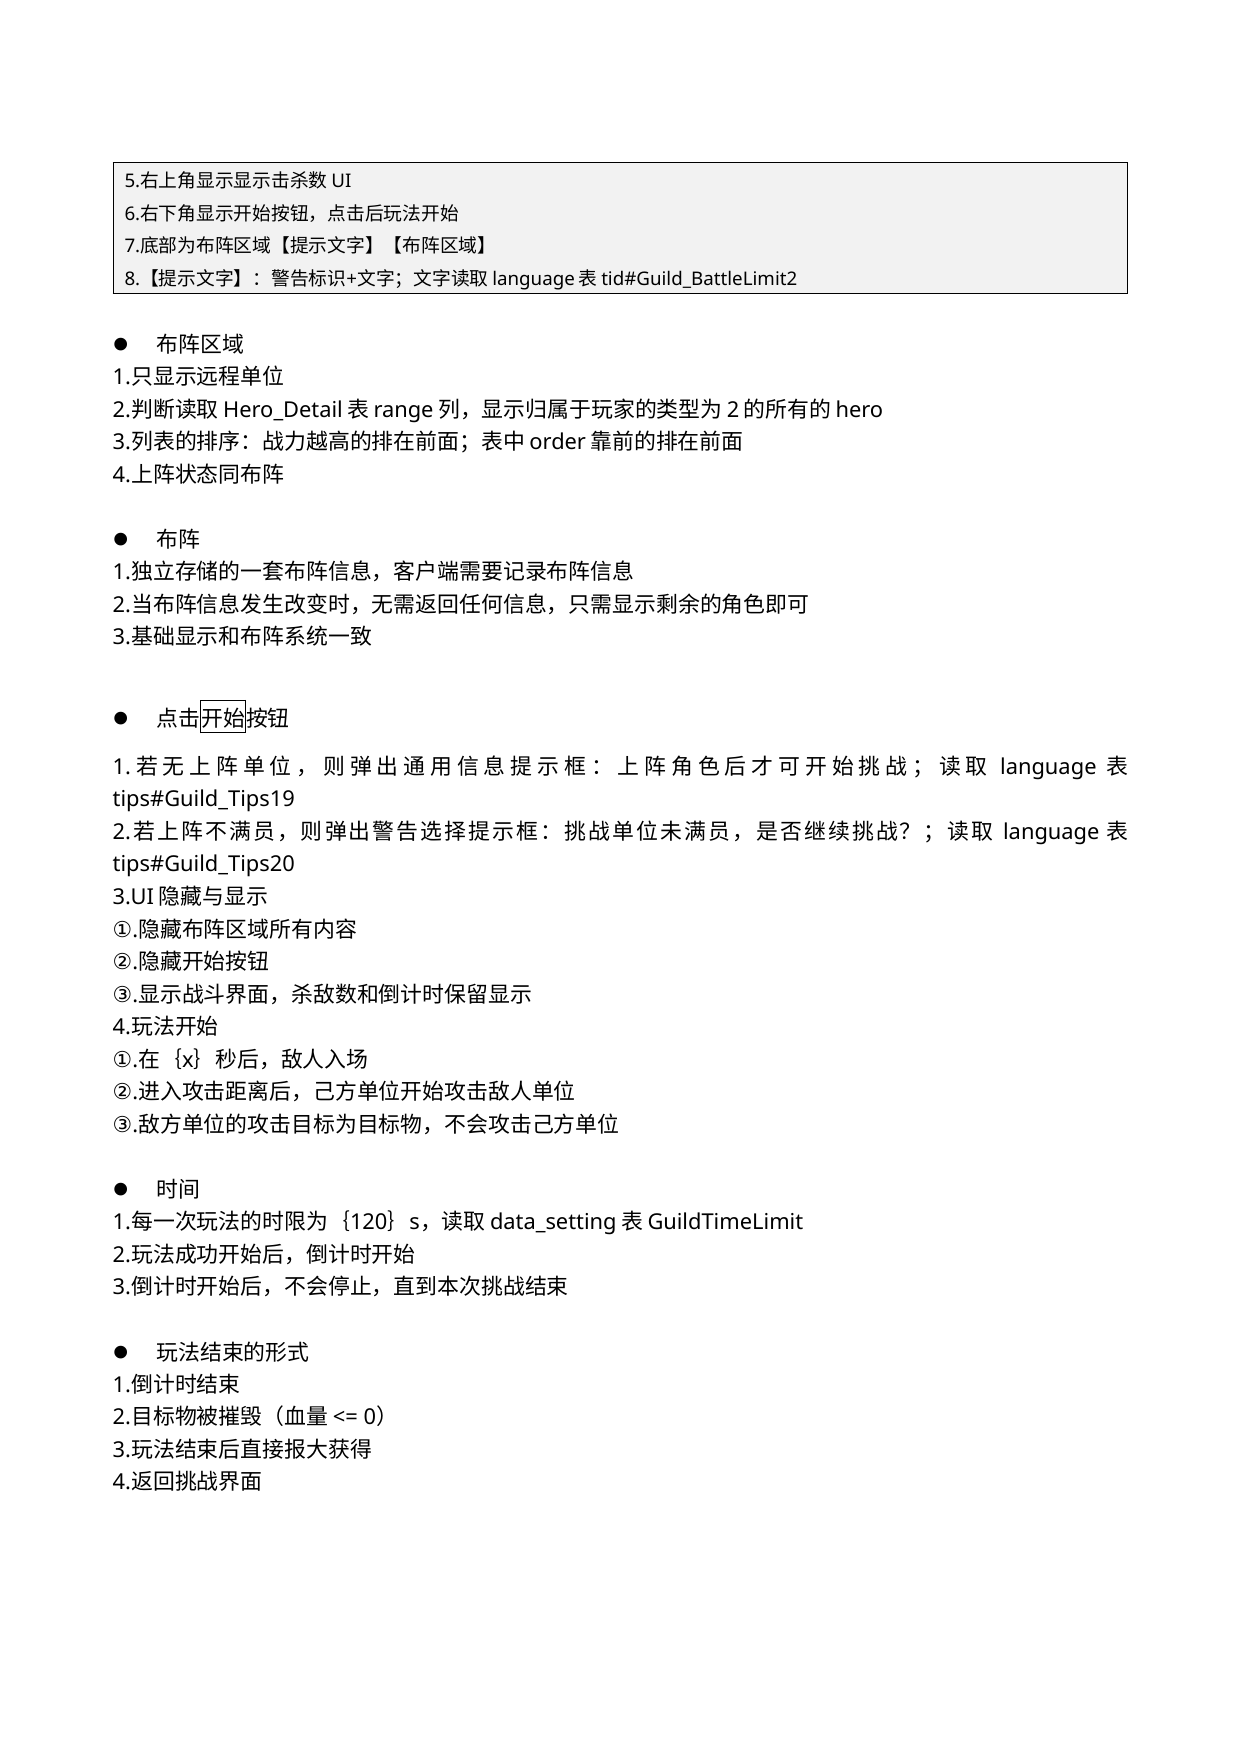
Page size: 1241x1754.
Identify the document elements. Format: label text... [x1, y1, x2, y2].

text ①.隐藏布阵区域所有内容 [112, 912, 1128, 944]
text 2.若上阵不满员，则弹出警告选择提示框：挑战单位未满员，是否继续挑战？；读取language表tips#Guild_Tips20 [112, 814, 1128, 879]
text 2.目标物被摧毁（血量 <= 0） [112, 1399, 1128, 1432]
text 1.只显示远程单位 [112, 359, 1128, 392]
text 1.每一次玩法的时限为｛120｝s，读取data_setting表GuildTimeLimit [112, 1204, 1128, 1237]
text 3.UI隐藏与显示 [112, 879, 1128, 912]
text 4.返回挑战界面 [112, 1464, 1128, 1497]
text 4.玩法开始 [112, 1009, 1128, 1042]
text 2.当布阵信息发生改变时，无需返回任何信息，只需显示剩余的角色即可 [112, 587, 1128, 619]
text ③.敌方单位的攻击目标为目标物，不会攻击己方单位 [112, 1107, 1128, 1139]
text 1.独立存储的一套布阵信息，客户端需要记录布阵信息 [112, 554, 1128, 587]
text 1.若无上阵单位，则弹出通用信息提示框：上阵角色后才可开始挑战；读取language表tips#Guild_Tips19 [112, 749, 1128, 814]
list 点击开始按钮 [112, 684, 1128, 749]
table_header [114, 163, 1127, 293]
text 3.玩法结束后直接报大获得 [112, 1432, 1128, 1464]
text 3.倒计时开始后，不会停止，直到本次挑战结束 [112, 1269, 1128, 1302]
text 2.判断读取Hero_Detail表range列，显示归属于玩家的类型为2的所有的hero [112, 392, 1128, 424]
text 4.上阵状态同布阵 [112, 457, 1128, 489]
list 时间 [112, 1172, 1128, 1204]
list 布阵区域 [112, 327, 1128, 359]
text 3.基础显示和布阵系统一致 [112, 619, 1128, 652]
text 2.玩法成功开始后，倒计时开始 [112, 1237, 1128, 1269]
text 1.倒计时结束 [112, 1367, 1128, 1399]
text ②.隐藏开始按钮 [112, 944, 1128, 977]
text ③.显示战斗界面，杀敌数和倒计时保留显示 [112, 977, 1128, 1009]
text ②.进入攻击距离后，己方单位开始攻击敌人单位 [112, 1074, 1128, 1107]
text ①.在｛x｝秒后，敌人入场 [112, 1042, 1128, 1074]
list 玩法结束的形式 [112, 1334, 1128, 1367]
text 3.列表的排序：战力越高的排在前面；表中order靠前的排在前面 [112, 424, 1128, 457]
list 布阵 [112, 522, 1128, 554]
